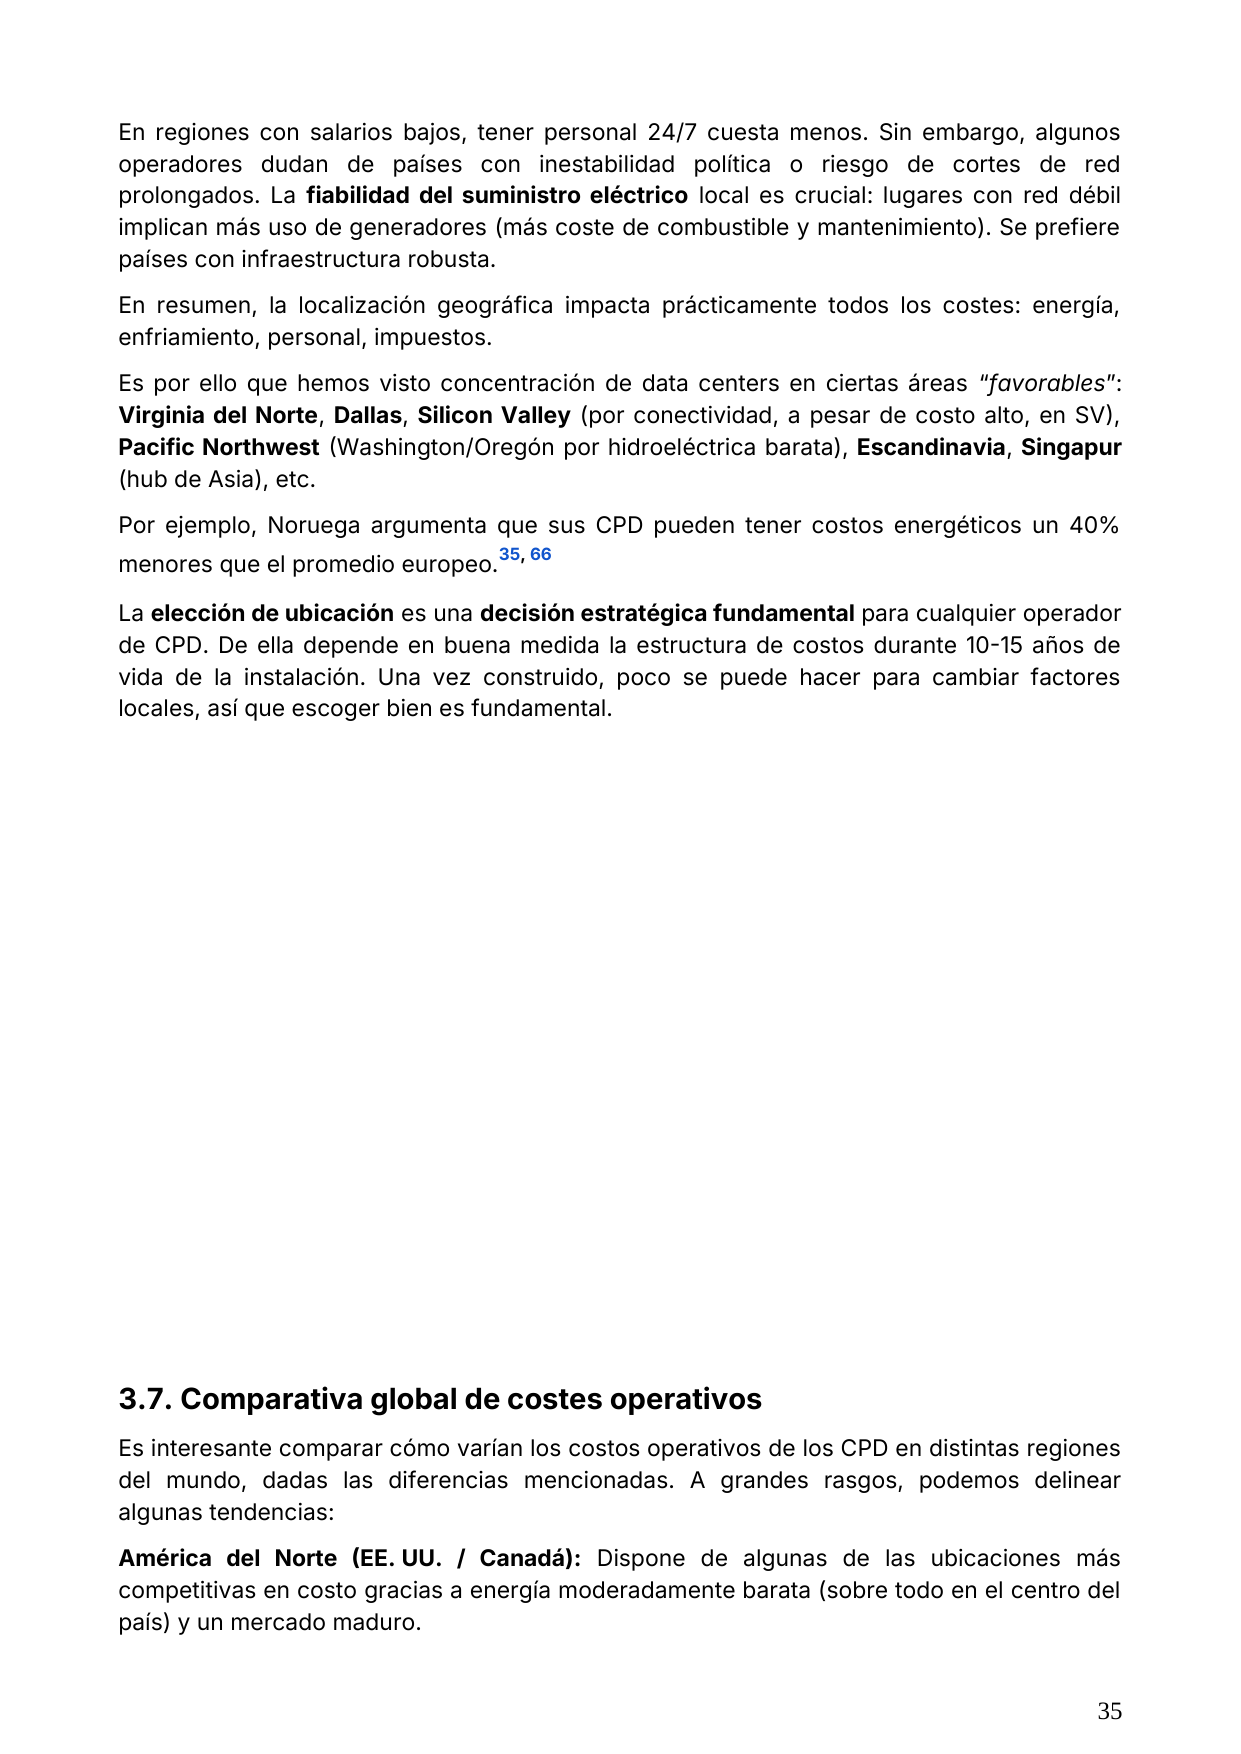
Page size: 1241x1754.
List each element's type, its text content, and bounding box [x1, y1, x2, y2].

text Por ejemplo, Noruega argumenta que sus CPD pueden tener costos energéticos un 40% menores que el promedio europeo.35, 66 [118, 511, 1122, 579]
text La elección de ubicación es una decisión estratégica fundamental para cualquier operador de CPD. De ella depende en buena medida la estructura de costos durante 10-15 años de vida de la instalación. Una vez construido, poco se puede hacer para cambiar factores locales, así que escoger bien es fundamental. [118, 599, 1122, 722]
text En resumen, la localización geográfica impacta prácticamente todos los costes: energía, enfriamiento, personal, impuestos. [118, 292, 1122, 351]
text Es por ello que hemos visto concentración de data centers en ciertas áreas “favorables”: Virginia del Norte, Dallas, Silicon Valley (por conectividad, a pesar de costo alto, en SV), Pacific Northwest (Washington/Oregón por hidroeléctrica barata), Escandinavia, Singapur (hub de Asia), etc. [118, 370, 1122, 493]
text Es interesante comparar cómo varían los costos operativos de los CPD en distintas regiones del mundo, dadas las diferencias mencionadas. A grandes rasgos, podemos delinear algunas tendencias: [118, 1434, 1122, 1526]
subtitle 3.7. Comparativa global de costes operativos [118, 1382, 1122, 1417]
text América del Norte (EE. UU. / Canadá): Dispone de algunas de las ubicaciones más competitivas en costo gracias a energía moderadamente barata (sobre todo en el centro del país) y un mercado maduro. [118, 1544, 1122, 1636]
text En regiones con salarios bajos, tener personal 24/7 cuesta menos. Sin embargo, algunos operadores dudan de países con inestabilidad política o riesgo de cortes de red prolongados. La fiabilidad del suministro eléctrico local es crucial: lugares con red débil implican más uso de generadores (más coste de combustible y mantenimiento). Se prefiere países con infraestructura robusta. [118, 118, 1122, 273]
